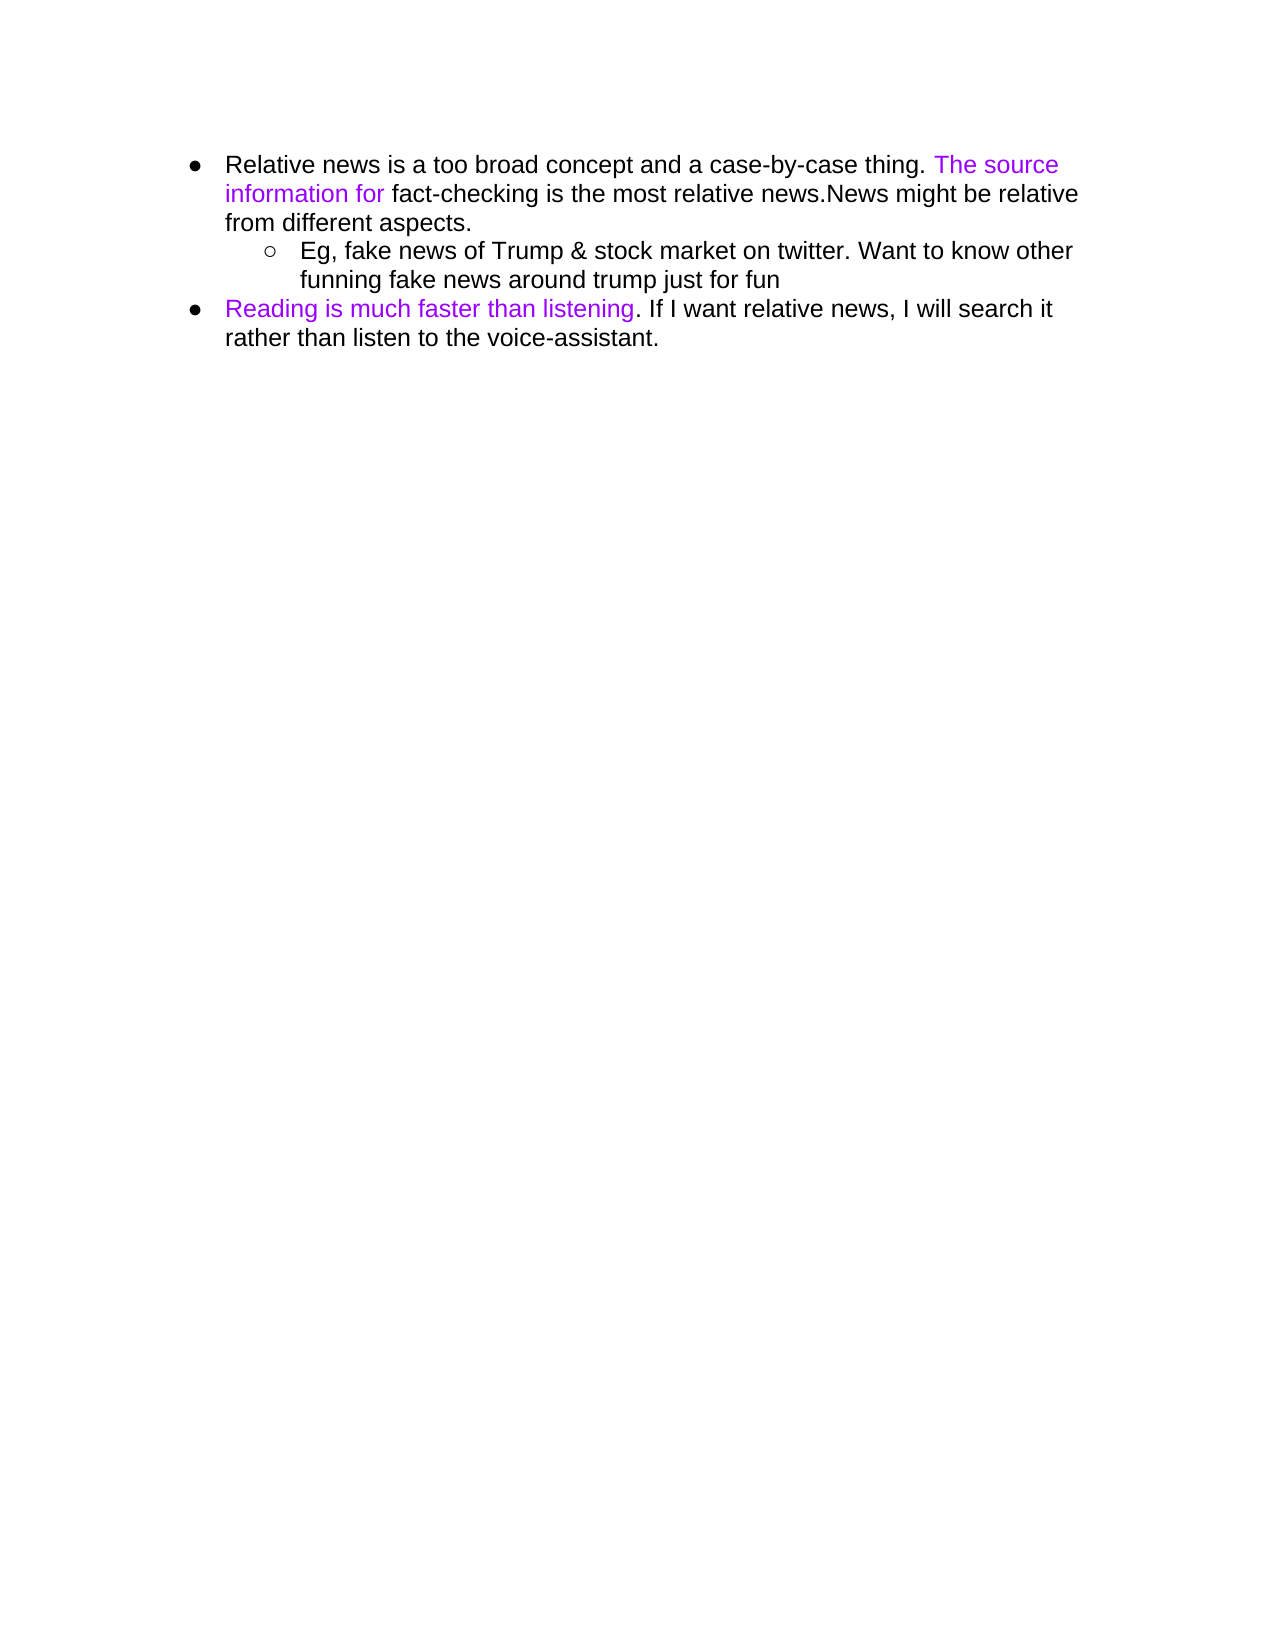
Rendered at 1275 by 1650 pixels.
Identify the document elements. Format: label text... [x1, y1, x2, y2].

list Relative news is a too broad concept and a case-by-case thing. The source information for fact-checking is the most relative news.News might be relative from different aspects. [187, 150, 1125, 236]
list Reading is much faster than listening. If I want relative news, I will search it rather than listen to the voice-assistant. [187, 294, 1125, 351]
list Eg, fake news of Trump & stock market on twitter. Want to know other funning fake news around trump just for fun [262, 236, 1125, 294]
